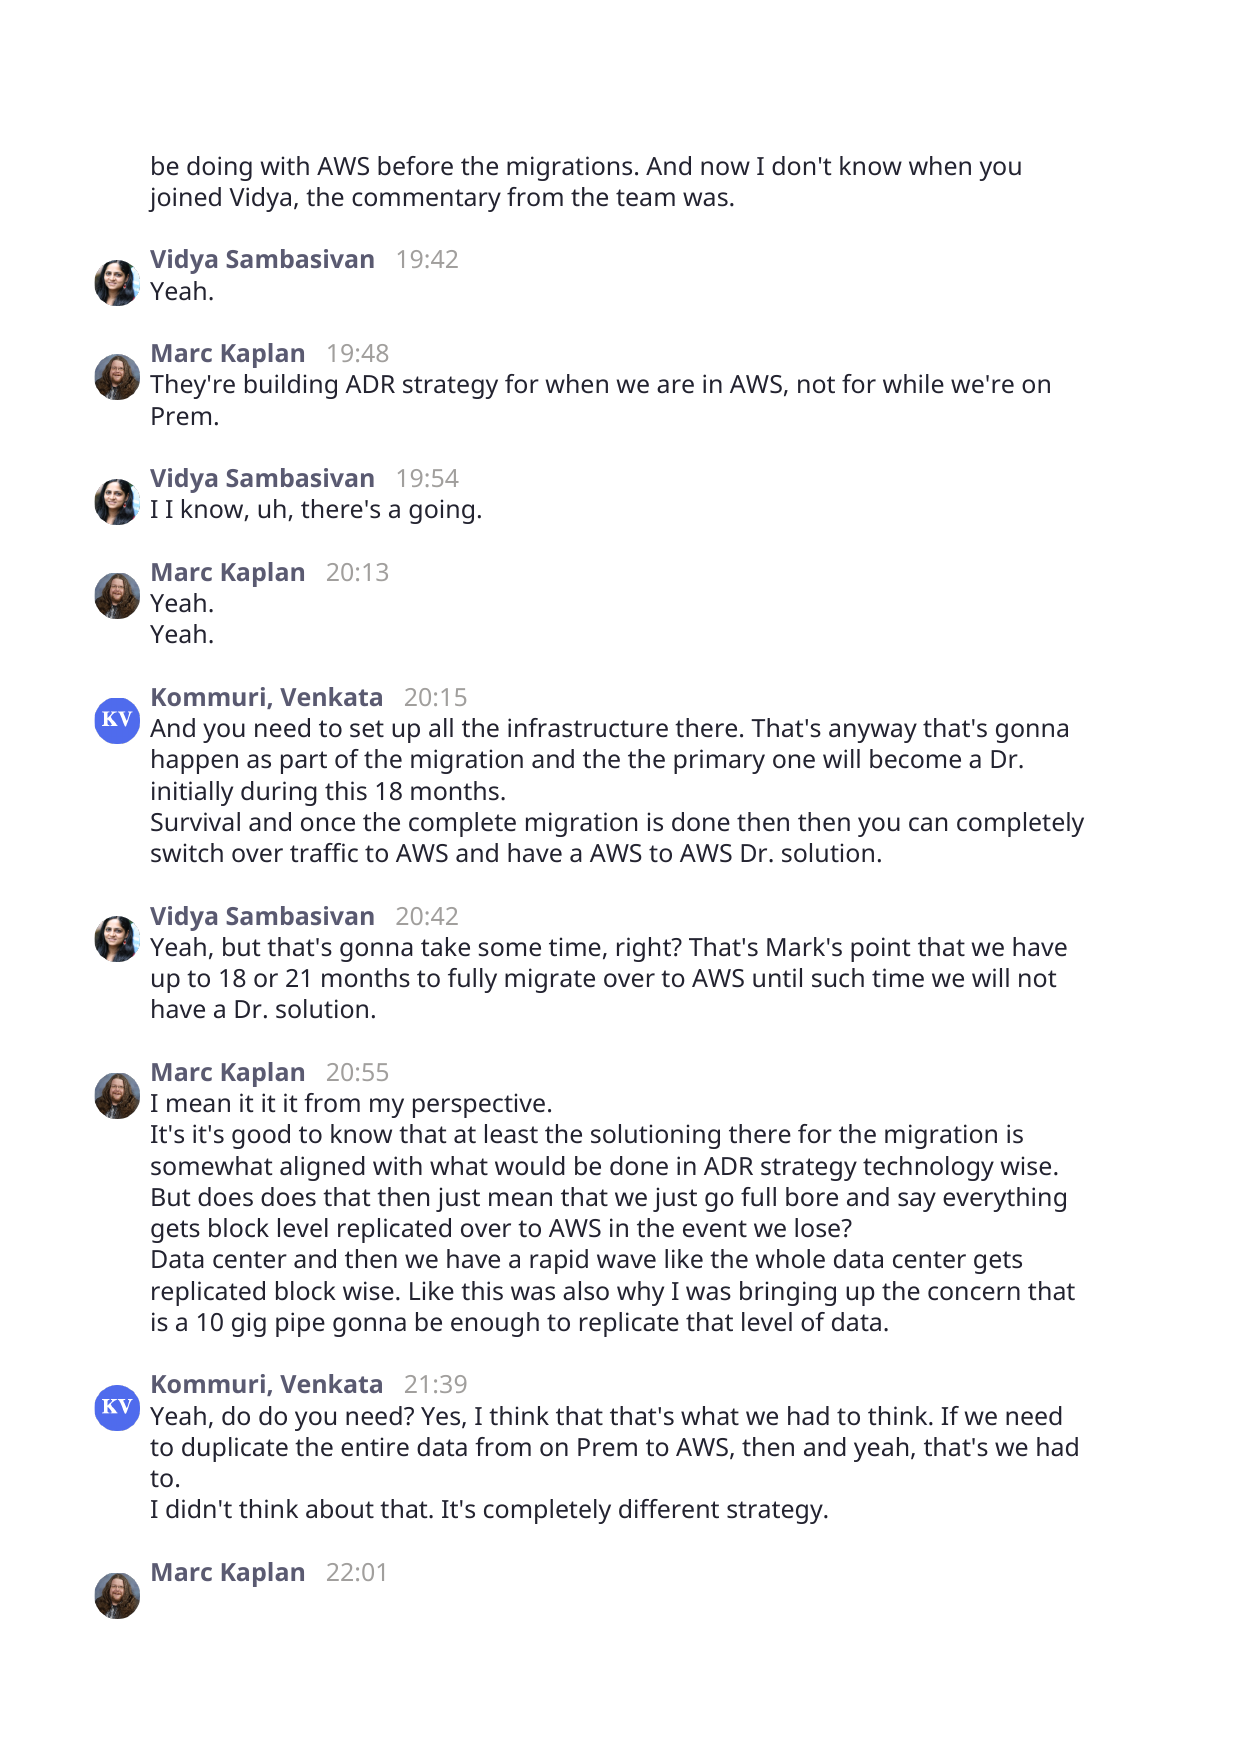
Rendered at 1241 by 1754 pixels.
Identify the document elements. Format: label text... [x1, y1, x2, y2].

picture [94, 573, 140, 619]
picture [94, 1073, 140, 1119]
picture [94, 916, 140, 962]
text Marc Kaplan 19:48 They're building ADR strategy for when we are in AWS, not for while we're on Prem. [150, 306, 1090, 431]
text Vidya Sambasivan 20:42 Yeah, but that's gonna take some time, right? That's Mark's point that we have up to 18 or 21 months to fully migrate over to AWS until such time we will not have a Dr. solution. [150, 869, 1090, 1025]
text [150, 1525, 1090, 1587]
text Kommuri, Venkata 20:15 And you need to set up all the infrastructure there. That's anyway that's gonna happen as part of the migration and the the primary one will become a Dr. initially during this 18 months. Survival and once the complete migration is done then then you can completely switch over traffic to AWS and have a AWS to AWS Dr. solution. [150, 650, 1090, 869]
picture [94, 354, 140, 400]
picture [94, 1573, 140, 1619]
picture [94, 698, 140, 744]
picture [94, 260, 140, 306]
text Vidya Sambasivan 19:42 Yeah. [150, 212, 1090, 306]
text Kommuri, Venkata 21:39 Yeah, do do you need? Yes, I think that that's what we had to think. If we need to duplicate the entire data from on Prem to AWS, then and yeah, that's we had to. I didn't think about that. It's completely different strategy. [150, 1337, 1090, 1525]
text Marc Kaplan 20:55 I mean it it it from my perspective. It's it's good to know that at least the solutioning there for the migration is somewhat aligned with what would be done in ADR strategy technology wise. But does does that then just mean that we just go full bore and say everything gets block level replicated over to AWS in the event we lose? Data center and then we have a rapid wave like the whole data center gets replicated block wise. Like this was also why I was bringing up the concern that is a 10 gig pipe gonna be enough to replicate that level of data. [150, 1025, 1090, 1337]
picture [94, 479, 140, 525]
picture [94, 1385, 140, 1431]
text Vidya Sambasivan 19:54 I I know, uh, there's a going. [150, 431, 1090, 525]
text Marc Kaplan 20:13 Yeah. Yeah. [150, 525, 1090, 650]
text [150, 150, 1090, 212]
